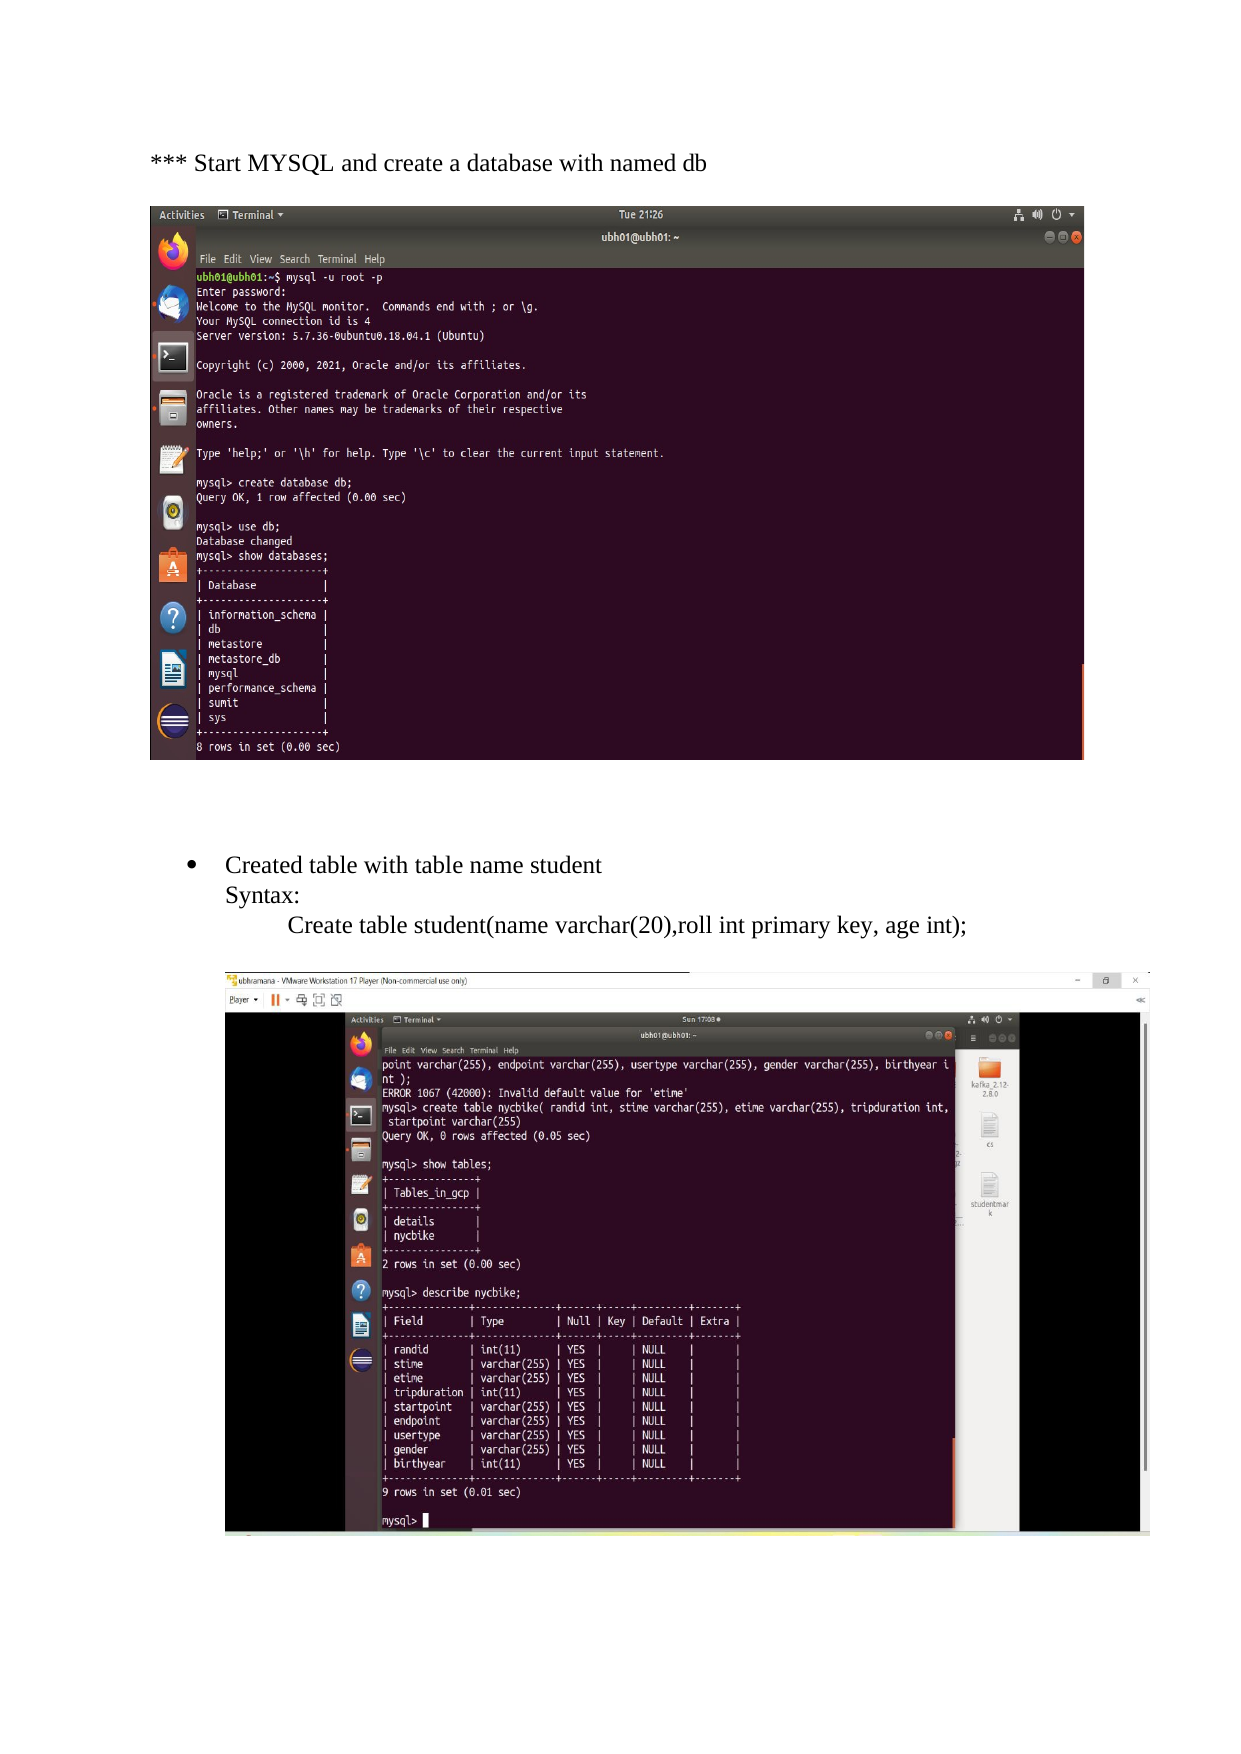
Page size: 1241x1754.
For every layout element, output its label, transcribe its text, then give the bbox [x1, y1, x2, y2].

list Created table with table name student Syntax: [187, 850, 602, 909]
picture [150, 206, 1085, 760]
text Create table student(name varchar(20),roll int primary key, age int); [287, 911, 1176, 939]
picture [225, 972, 1150, 1536]
text *** Start MYSQL and create a database with named db [150, 148, 1176, 177]
